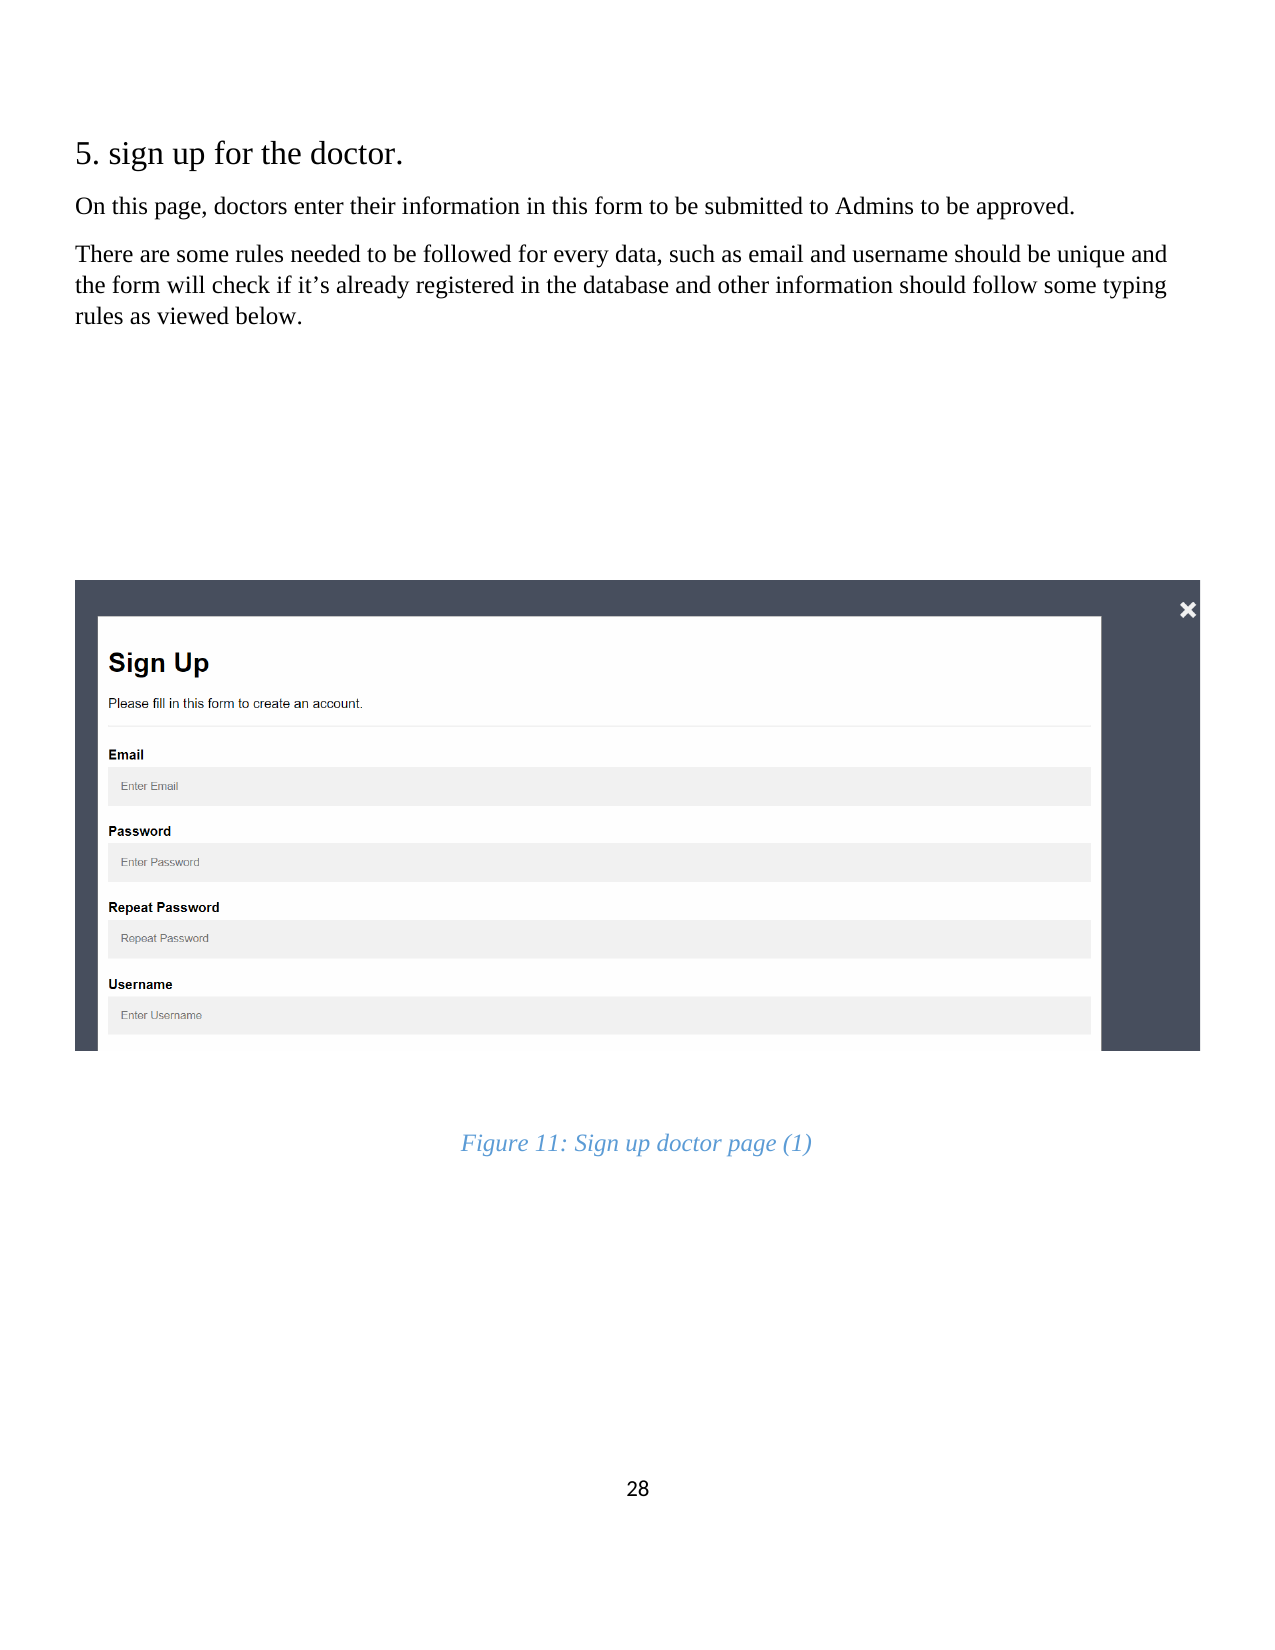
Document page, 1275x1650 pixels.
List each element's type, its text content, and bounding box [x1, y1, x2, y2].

text 5. sign up for the doctor. [75, 133, 1200, 171]
picture [75, 580, 1200, 1051]
text Figure 11: Sign up doctor page (1) [75, 1128, 1200, 1157]
text There are some rules needed to be followed for every data, such as email and username should be unique and the form will check if it’s already registered in the database and other information should follow some typing rules as viewed below. [75, 239, 1200, 329]
text On this page, doctors enter their information in this form to be submitted to Admins to be approved. [75, 191, 1200, 220]
